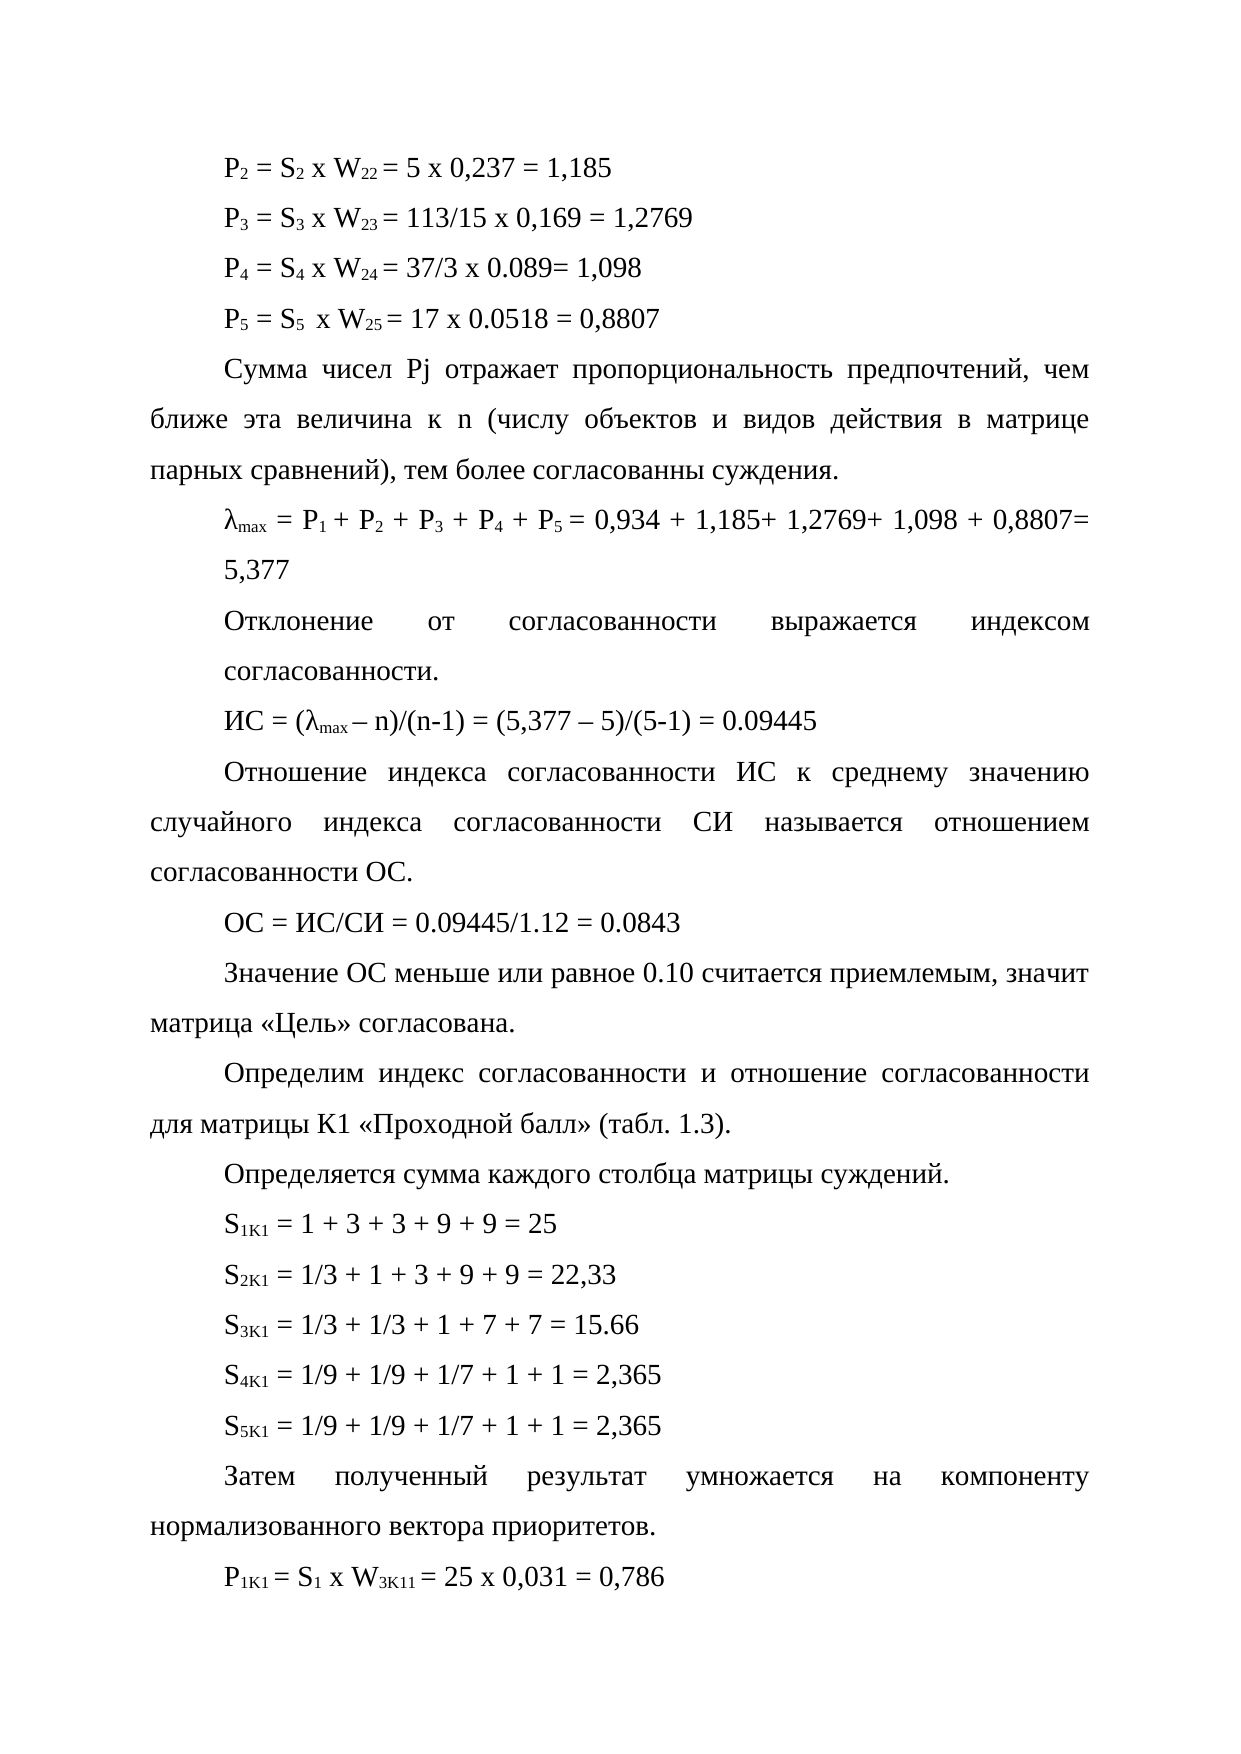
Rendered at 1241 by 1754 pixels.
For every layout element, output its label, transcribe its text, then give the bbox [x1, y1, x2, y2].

text ИС = (λmax – n)/(n-1) = (5,377 – 5)/(5-1) = 0.09445 [224, 703, 1090, 737]
text S4K1 = 1/9 + 1/9 + 1/7 + 1 + 1 = 2,365 [224, 1357, 1090, 1391]
text Отношение индекса согласованности ИС к среднему значению случайного индекса согласованности СИ называется отношением согласованности ОС. [150, 754, 1090, 888]
text S2K1 = 1/3 + 1 + 3 + 9 + 9 = 22,33 [224, 1257, 1090, 1290]
text Сумма чисел Рj отражает пропорциональность предпочтений, чем ближе эта величина к n (числу объектов и видов действия в матрице парных сравнений), тем более согласованны суждения. [150, 351, 1090, 485]
text λmax = P1 + P2 + P3 + P4 + P5 = 0,934 + 1,185+ 1,2769+ 1,098 + 0,8807= 5,377 [224, 502, 1090, 586]
text Определим индекс согласованности и отношение согласованности для матрицы К1 «Проходной балл» (табл. 1.3). [150, 1056, 1090, 1139]
text Отклонение от согласованности выражается индексом согласованности. [224, 603, 1090, 687]
text P3 = S3 x W23 = 113/15 х 0,169 = 1,2769 [224, 200, 1090, 234]
text S1K1 = 1 + 3 + 3 + 9 + 9 = 25 [224, 1207, 1090, 1240]
text P5 = S5 x W25 = 17 х 0.0518 = 0,8807 [224, 301, 1090, 334]
text P1K1 = S1 x W3K11 = 25 х 0,031 = 0,786 [224, 1559, 1090, 1592]
text S5K1 = 1/9 + 1/9 + 1/7 + 1 + 1 = 2,365 [224, 1408, 1090, 1441]
text Значение ОС меньше или равное 0.10 считается приемлемым, значит матрица «Цель» согласована. [150, 955, 1090, 1039]
text Затем полученный результат умножается на компоненту нормализованного вектора приоритетов. [150, 1458, 1090, 1542]
text ОС = ИС/СИ = 0.09445/1.12 = 0.0843 [224, 905, 1090, 938]
text Определяется сумма каждого столбца матрицы суждений. [224, 1156, 1090, 1190]
text P4 = S4 x W24 = 37/3 х 0.089= 1,098 [224, 251, 1090, 284]
text P2 = S2 x W22 = 5 х 0,237 = 1,185 [224, 150, 1090, 183]
text S3K1 = 1/3 + 1/3 + 1 + 7 + 7 = 15.66 [224, 1307, 1090, 1341]
